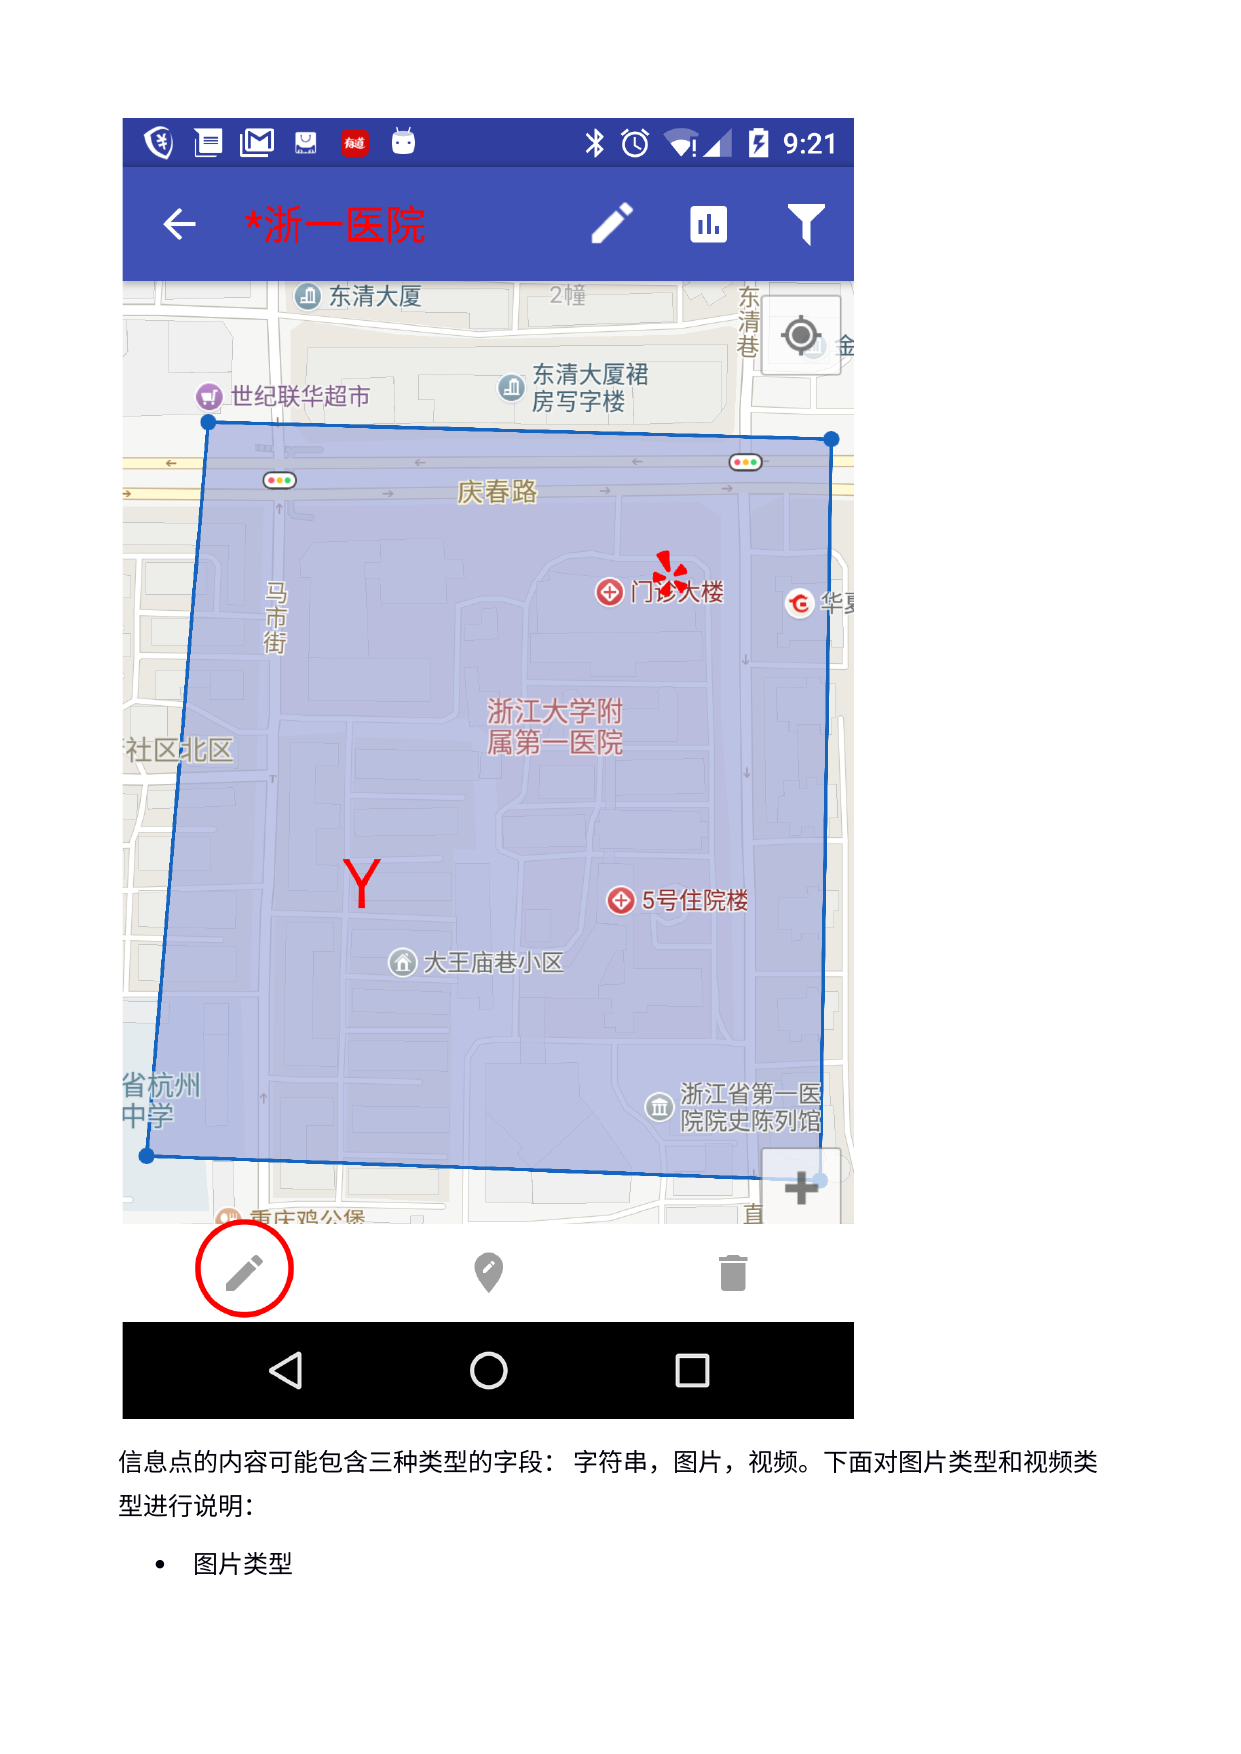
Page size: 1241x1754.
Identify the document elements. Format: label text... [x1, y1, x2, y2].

text 信息点的内容可能包含三种类型的字段： 字符串，图片，视频。下面对图片类型和视频类型进行说明： [118, 1443, 1122, 1522]
list 图片类型 [156, 1544, 1122, 1581]
picture [122, 118, 854, 1419]
